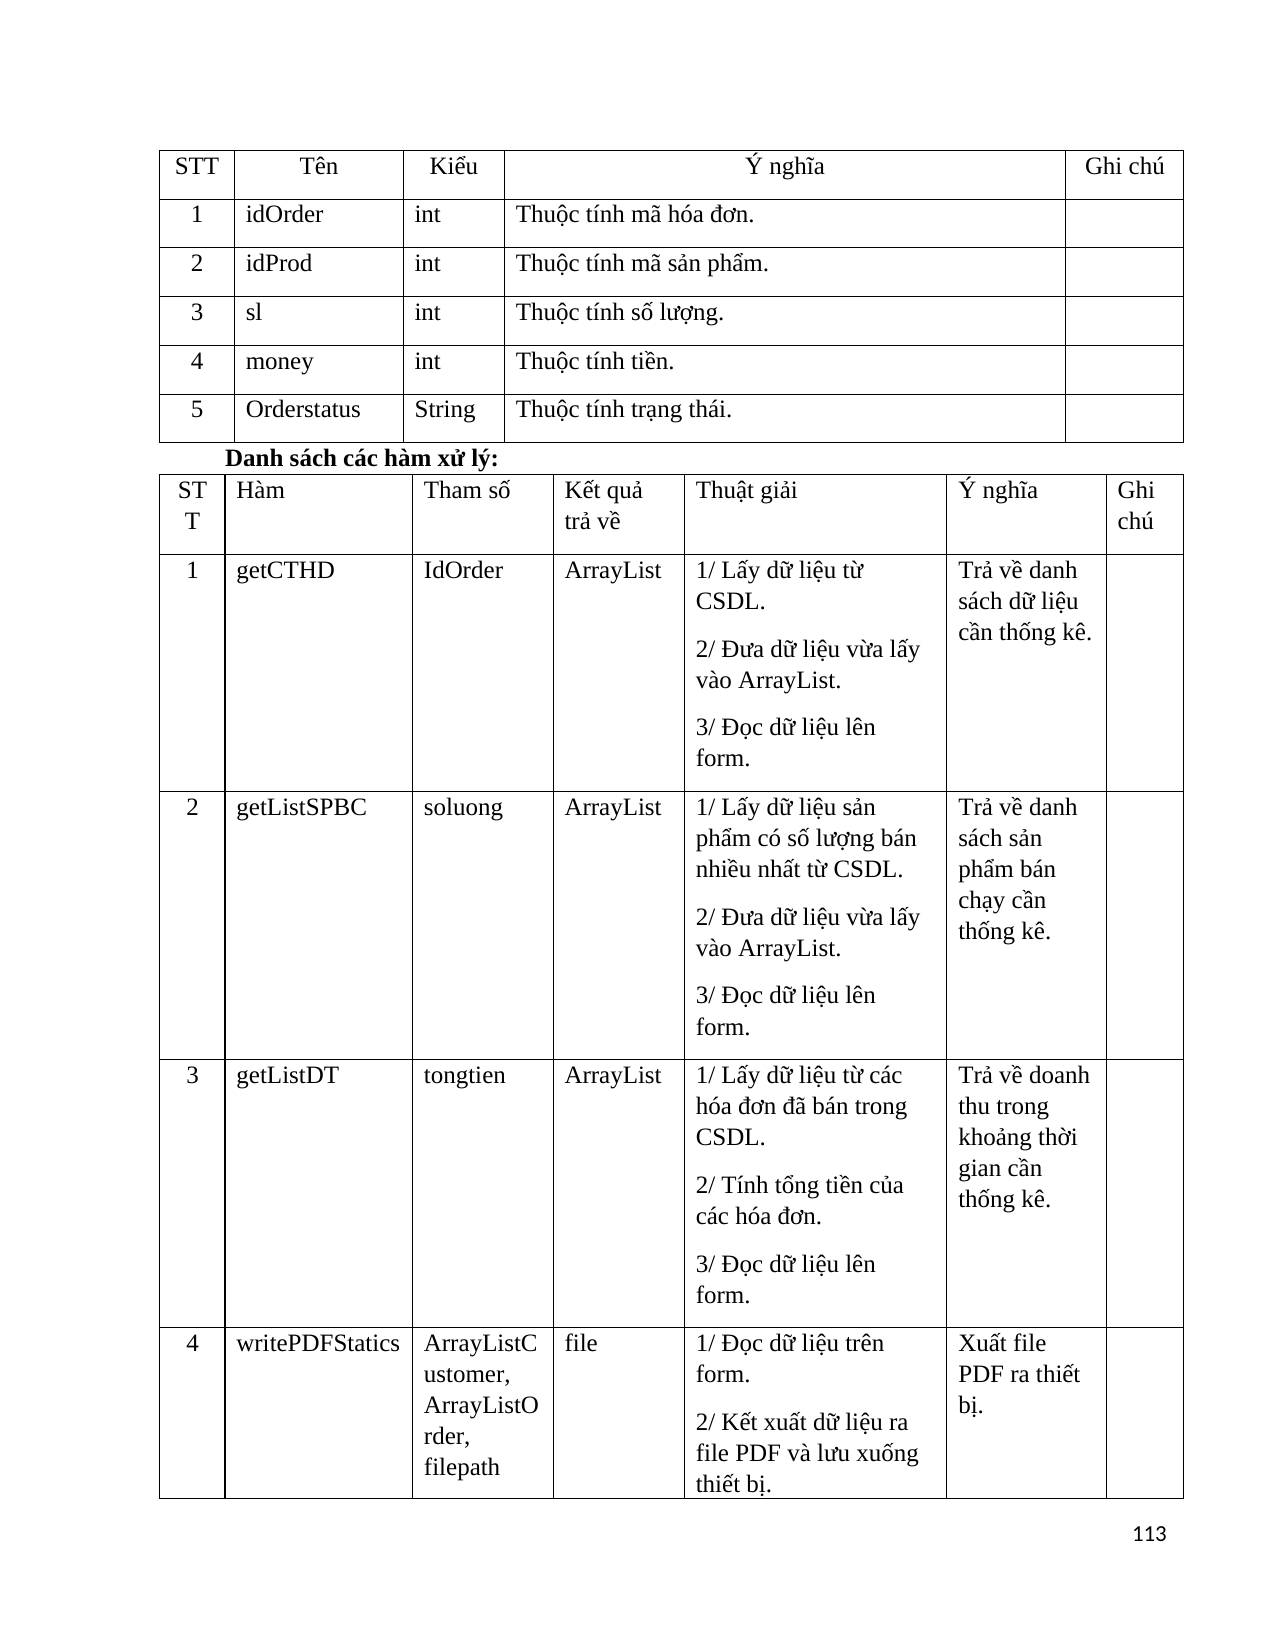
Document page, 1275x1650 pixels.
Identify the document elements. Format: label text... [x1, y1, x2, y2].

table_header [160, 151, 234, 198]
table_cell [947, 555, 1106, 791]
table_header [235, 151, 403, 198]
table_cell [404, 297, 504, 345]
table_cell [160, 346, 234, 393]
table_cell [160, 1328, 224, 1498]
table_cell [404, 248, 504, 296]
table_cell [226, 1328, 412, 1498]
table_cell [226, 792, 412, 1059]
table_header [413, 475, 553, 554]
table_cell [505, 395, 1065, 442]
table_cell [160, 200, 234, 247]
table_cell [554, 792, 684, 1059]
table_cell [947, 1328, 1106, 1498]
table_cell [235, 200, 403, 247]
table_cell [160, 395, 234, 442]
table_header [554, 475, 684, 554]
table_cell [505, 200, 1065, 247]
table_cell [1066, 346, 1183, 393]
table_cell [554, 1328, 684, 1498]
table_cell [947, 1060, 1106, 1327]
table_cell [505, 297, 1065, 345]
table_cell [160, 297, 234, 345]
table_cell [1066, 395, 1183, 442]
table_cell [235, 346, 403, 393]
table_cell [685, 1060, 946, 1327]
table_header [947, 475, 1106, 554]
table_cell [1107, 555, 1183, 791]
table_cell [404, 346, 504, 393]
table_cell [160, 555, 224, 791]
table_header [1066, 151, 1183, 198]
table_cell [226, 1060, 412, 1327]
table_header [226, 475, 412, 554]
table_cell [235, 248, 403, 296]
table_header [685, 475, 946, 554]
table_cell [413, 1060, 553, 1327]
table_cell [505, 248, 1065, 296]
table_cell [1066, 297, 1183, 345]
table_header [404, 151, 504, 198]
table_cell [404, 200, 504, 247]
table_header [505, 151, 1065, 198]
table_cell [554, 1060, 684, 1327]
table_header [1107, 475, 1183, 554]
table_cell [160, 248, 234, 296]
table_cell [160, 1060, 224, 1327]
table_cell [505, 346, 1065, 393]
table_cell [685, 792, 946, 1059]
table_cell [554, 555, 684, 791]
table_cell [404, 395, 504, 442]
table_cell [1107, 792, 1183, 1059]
list Danh sách các hàm xử lý: [225, 443, 1167, 472]
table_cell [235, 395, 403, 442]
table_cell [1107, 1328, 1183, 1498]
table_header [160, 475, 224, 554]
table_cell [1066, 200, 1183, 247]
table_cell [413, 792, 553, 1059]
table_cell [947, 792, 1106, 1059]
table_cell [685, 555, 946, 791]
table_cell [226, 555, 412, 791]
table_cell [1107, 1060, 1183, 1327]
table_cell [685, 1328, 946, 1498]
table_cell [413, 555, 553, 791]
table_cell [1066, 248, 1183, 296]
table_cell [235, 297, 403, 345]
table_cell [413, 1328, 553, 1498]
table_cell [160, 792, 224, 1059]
